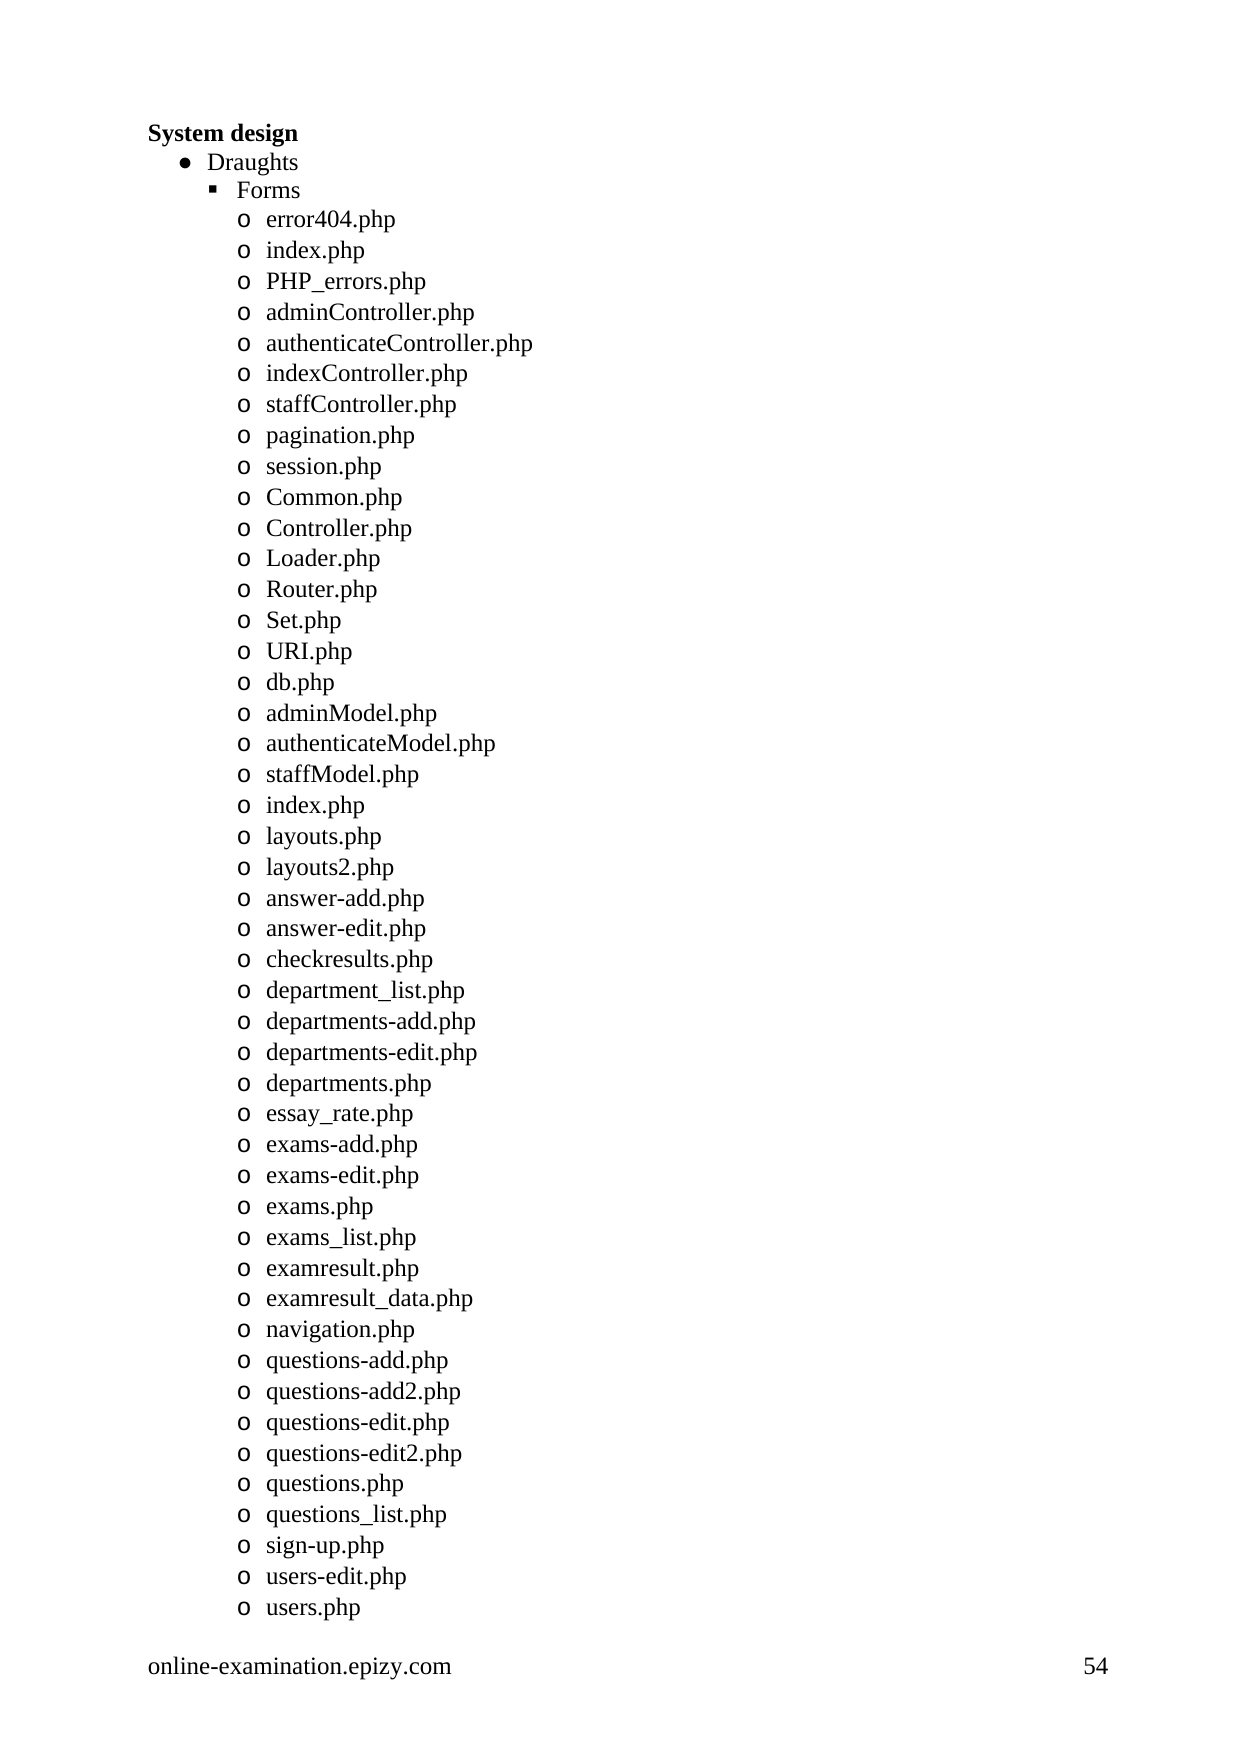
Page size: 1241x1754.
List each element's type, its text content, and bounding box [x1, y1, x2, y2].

list adminController.php [236, 297, 1122, 328]
list layouts2.php [236, 852, 1122, 883]
list questions-edit2.php [236, 1438, 1122, 1468]
list department_list.php [236, 975, 1122, 1006]
list exams-edit.php [236, 1160, 1122, 1191]
list db.php [236, 667, 1122, 698]
list adminModel.php [236, 698, 1122, 728]
list essay_rate.php [236, 1098, 1122, 1129]
list questions_list.php [236, 1499, 1122, 1530]
list answer-edit.php [236, 913, 1122, 944]
list index.php [236, 790, 1122, 821]
list departments-edit.php [236, 1037, 1122, 1068]
list authenticateController.php [236, 328, 1122, 358]
list examresult.php [236, 1253, 1122, 1283]
list Draughts [177, 147, 1122, 176]
list PHP_errors.php [236, 266, 1122, 297]
list Controller.php [236, 513, 1122, 543]
list layouts.php [236, 821, 1122, 852]
list error404.php [236, 204, 1122, 235]
list departments-add.php [236, 1006, 1122, 1037]
list questions.php [236, 1468, 1122, 1499]
list departments.php [236, 1068, 1122, 1098]
list Loader.php [236, 543, 1122, 574]
list examresult_data.php [236, 1283, 1122, 1314]
list questions-edit.php [236, 1407, 1122, 1438]
list session.php [236, 451, 1122, 482]
list exams.php [236, 1191, 1122, 1222]
list questions-add2.php [236, 1376, 1122, 1407]
list users.php [236, 1592, 1122, 1623]
list pagination.php [236, 420, 1122, 451]
list Set.php [236, 605, 1122, 636]
list questions-add.php [236, 1345, 1122, 1376]
list URI.php [236, 636, 1122, 667]
list staffModel.php [236, 759, 1122, 790]
list answer-add.php [236, 883, 1122, 913]
list staffController.php [236, 389, 1122, 420]
list checkresults.php [236, 944, 1122, 975]
list Common.php [236, 482, 1122, 513]
list exams-add.php [236, 1129, 1122, 1160]
list indexController.php [236, 358, 1122, 389]
list authenticateModel.php [236, 728, 1122, 759]
list Router.php [236, 574, 1122, 605]
text System design [148, 118, 1122, 147]
list index.php [236, 235, 1122, 266]
list sign-up.php [236, 1530, 1122, 1561]
list users-edit.php [236, 1561, 1122, 1592]
list navigation.php [236, 1314, 1122, 1345]
list Forms [207, 176, 1122, 204]
list exams_list.php [236, 1222, 1122, 1253]
